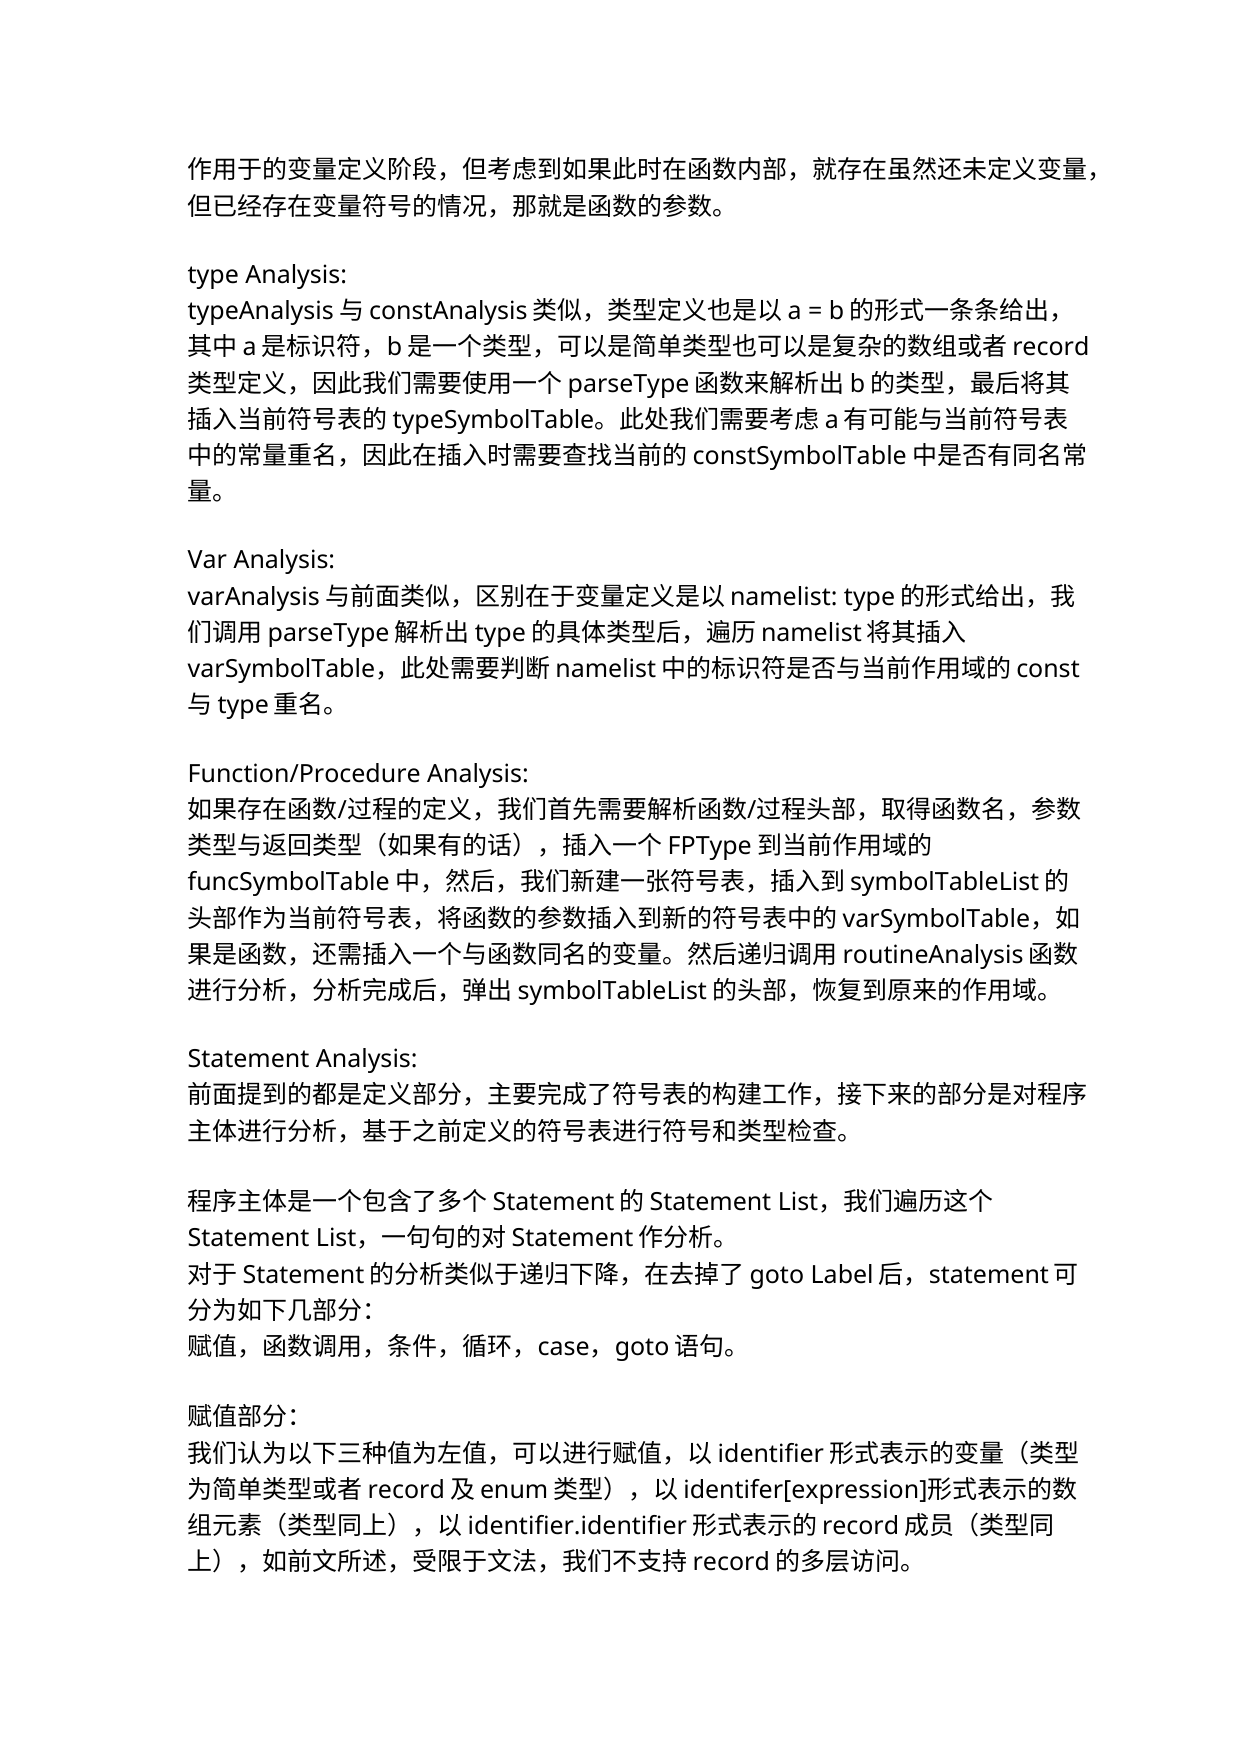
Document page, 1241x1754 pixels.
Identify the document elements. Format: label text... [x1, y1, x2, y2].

text 如果存在函数/过程的定义，我们首先需要解析函数/过程头部，取得函数名，参数类型与返回类型（如果有的话），插入一个FPType到当前作用域的funcSymbolTable中，然后，我们新建一张符号表，插入到symbolTableList的头部作为当前符号表，将函数的参数插入到新的符号表中的varSymbolTable，如果是函数，还需插入一个与函数同名的变量。然后递归调用routineAnalysis函数进行分析，分析完成后，弹出symbolTableList的头部，恢复到原来的作用域。 [187, 789, 1090, 1007]
text typeAnalysis与constAnalysis类似，类型定义也是以a = b的形式一条条给出，其中a是标识符，b是一个类型，可以是简单类型也可以是复杂的数组或者record类型定义，因此我们需要使用一个parseType函数来解析出b的类型，最后将其插入当前符号表的typeSymbolTable。此处我们需要考虑a有可能与当前符号表中的常量重名，因此在插入时需要查找当前的constSymbolTable中是否有同名常量。 [187, 291, 1090, 508]
text Var Analysis: [187, 542, 1090, 576]
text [187, 150, 1090, 222]
text 对于Statement的分析类似于递归下降，在去掉了goto Label后，statement可分为如下几部分： [187, 1254, 1090, 1327]
text Function/Procedure Analysis: [187, 755, 1090, 789]
text varAnalysis与前面类似，区别在于变量定义是以namelist: type的形式给出，我们调用parseType解析出type的具体类型后，遍历namelist将其插入varSymbolTable，此处需要判断namelist中的标识符是否与当前作用域的const与type重名。 [187, 576, 1090, 721]
text 前面提到的都是定义部分，主要完成了符号表的构建工作，接下来的部分是对程序主体进行分析，基于之前定义的符号表进行符号和类型检查。 [187, 1075, 1090, 1147]
text 程序主体是一个包含了多个Statement的Statement List，我们遍历这个Statement List，一句句的对Statement作分析。 [187, 1182, 1090, 1254]
text type Analysis: [187, 257, 1090, 291]
text 我们认为以下三种值为左值，可以进行赋值，以identifier形式表示的变量（类型为简单类型或者record及enum类型），以identifer[expression]形式表示的数组元素（类型同上），以identifier.identifier形式表示的record成员（类型同上），如前文所述，受限于文法，我们不支持record的多层访问。 [187, 1433, 1090, 1578]
text 赋值，函数调用，条件，循环，case，goto语句。 [187, 1327, 1090, 1363]
text Statement Analysis: [187, 1041, 1090, 1075]
text 赋值部分： [187, 1397, 1090, 1433]
